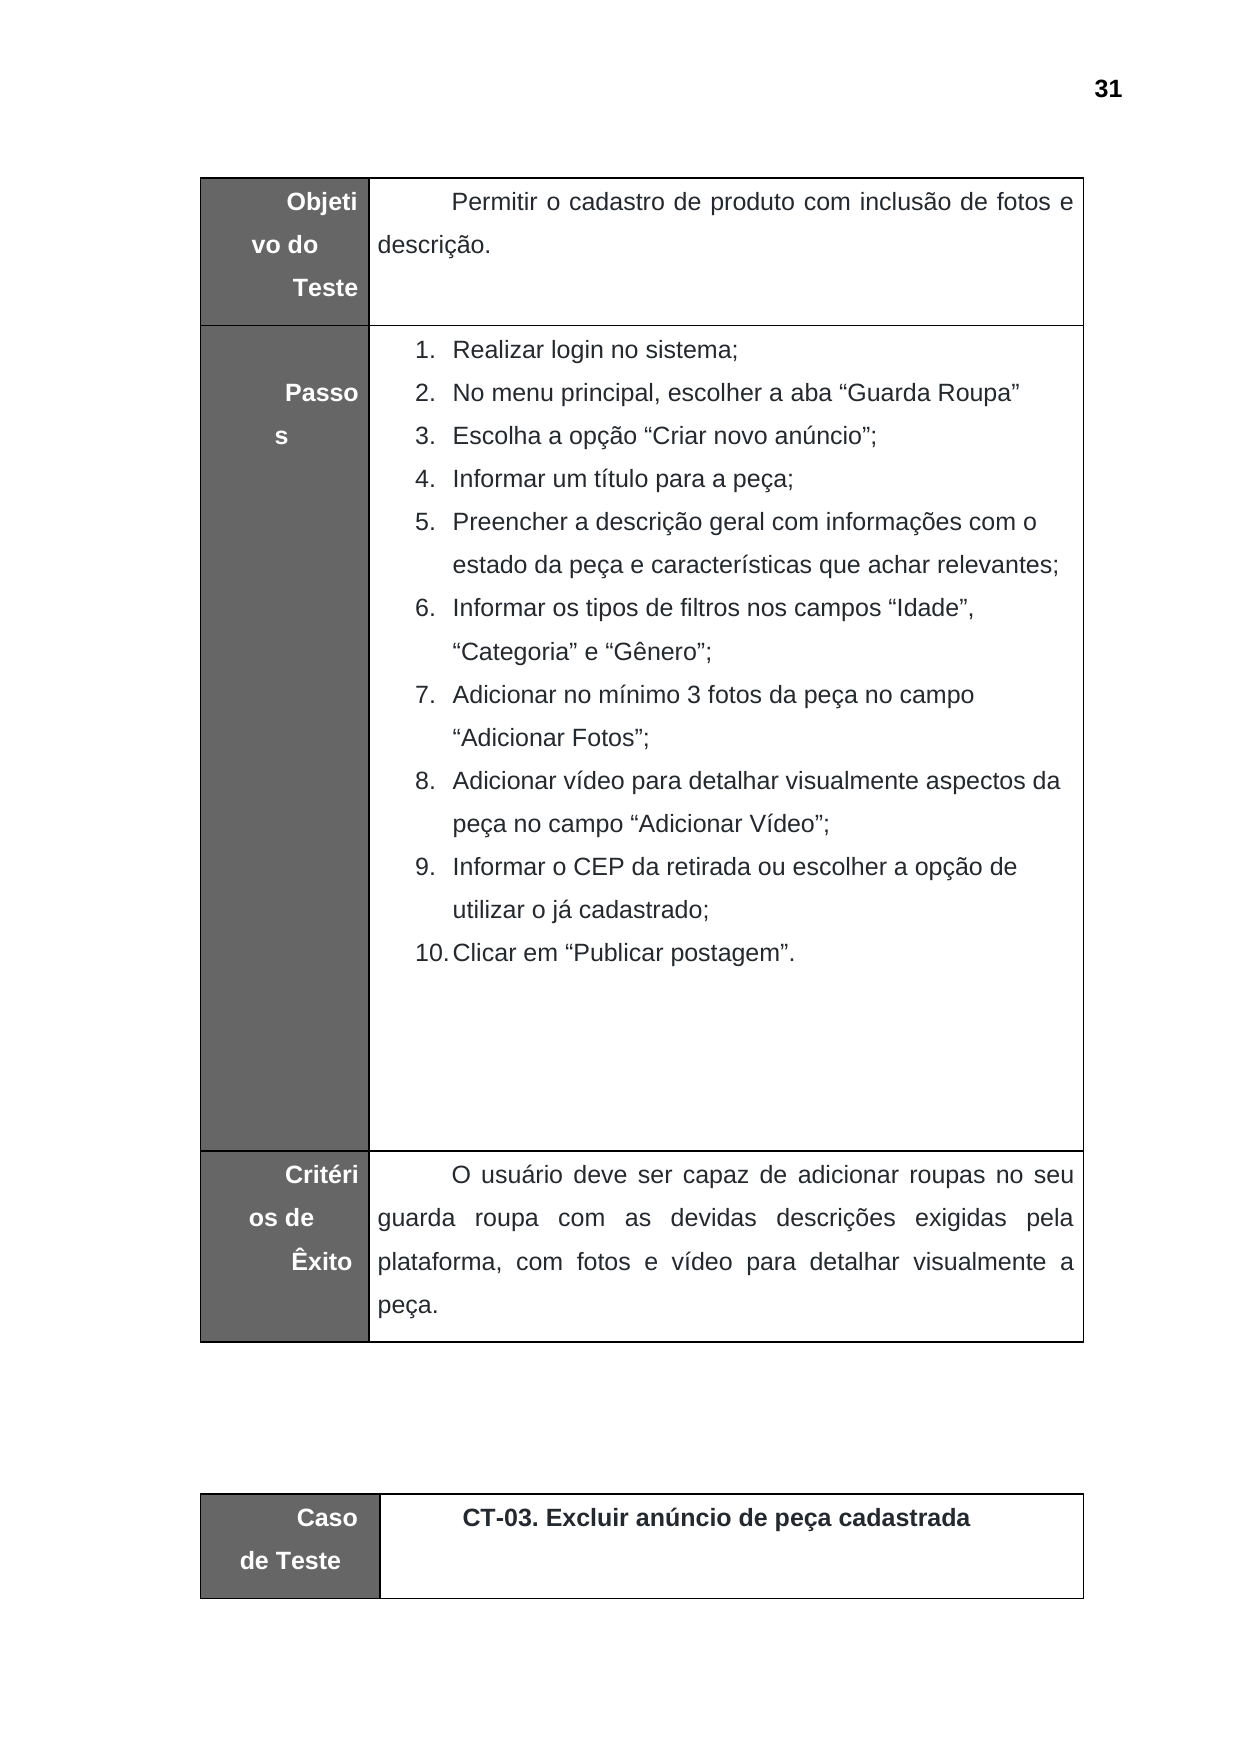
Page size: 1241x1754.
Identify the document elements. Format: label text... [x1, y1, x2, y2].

table_cell Realizar login no sistema; No menu principal, escolher a aba “Guarda Roupa” Escolha a opção “Criar novo anúncio”; Informar um título para a peça; Preencher a descrição geral com informações com o estado da peça e características que achar relevantes; Informar os tipos de filtros nos campos “Idade”, “Categoria” e “Gênero”; Adicionar no mínimo 3 fotos da peça no campo “Adicionar Fotos”; Adicionar vídeo para detalhar visualmente aspectos da peça no campo “Adicionar Vídeo”; Informar o CEP da retirada ou escolher a opção de utilizar o já cadastrado; Clicar em “Publicar postagem”. [370, 326, 1083, 1150]
table_cell O usuário deve ser capaz de adicionar roupas no seu guarda roupa com as devidas descrições exigidas pela plataforma, com fotos e vídeo para detalhar visualmente a peça. [370, 1152, 1083, 1341]
table_cell Passos [201, 326, 368, 1150]
table_cell Objetivo do Teste [201, 179, 368, 325]
table_header CT-03. Excluir anúncio de peça cadastrada [381, 1495, 1083, 1598]
table_cell Permitir o cadastro de produto com inclusão de fotos e descrição. [370, 179, 1083, 325]
table_header Caso de Teste [201, 1495, 379, 1598]
table_cell Critérios de Êxito [201, 1152, 368, 1341]
